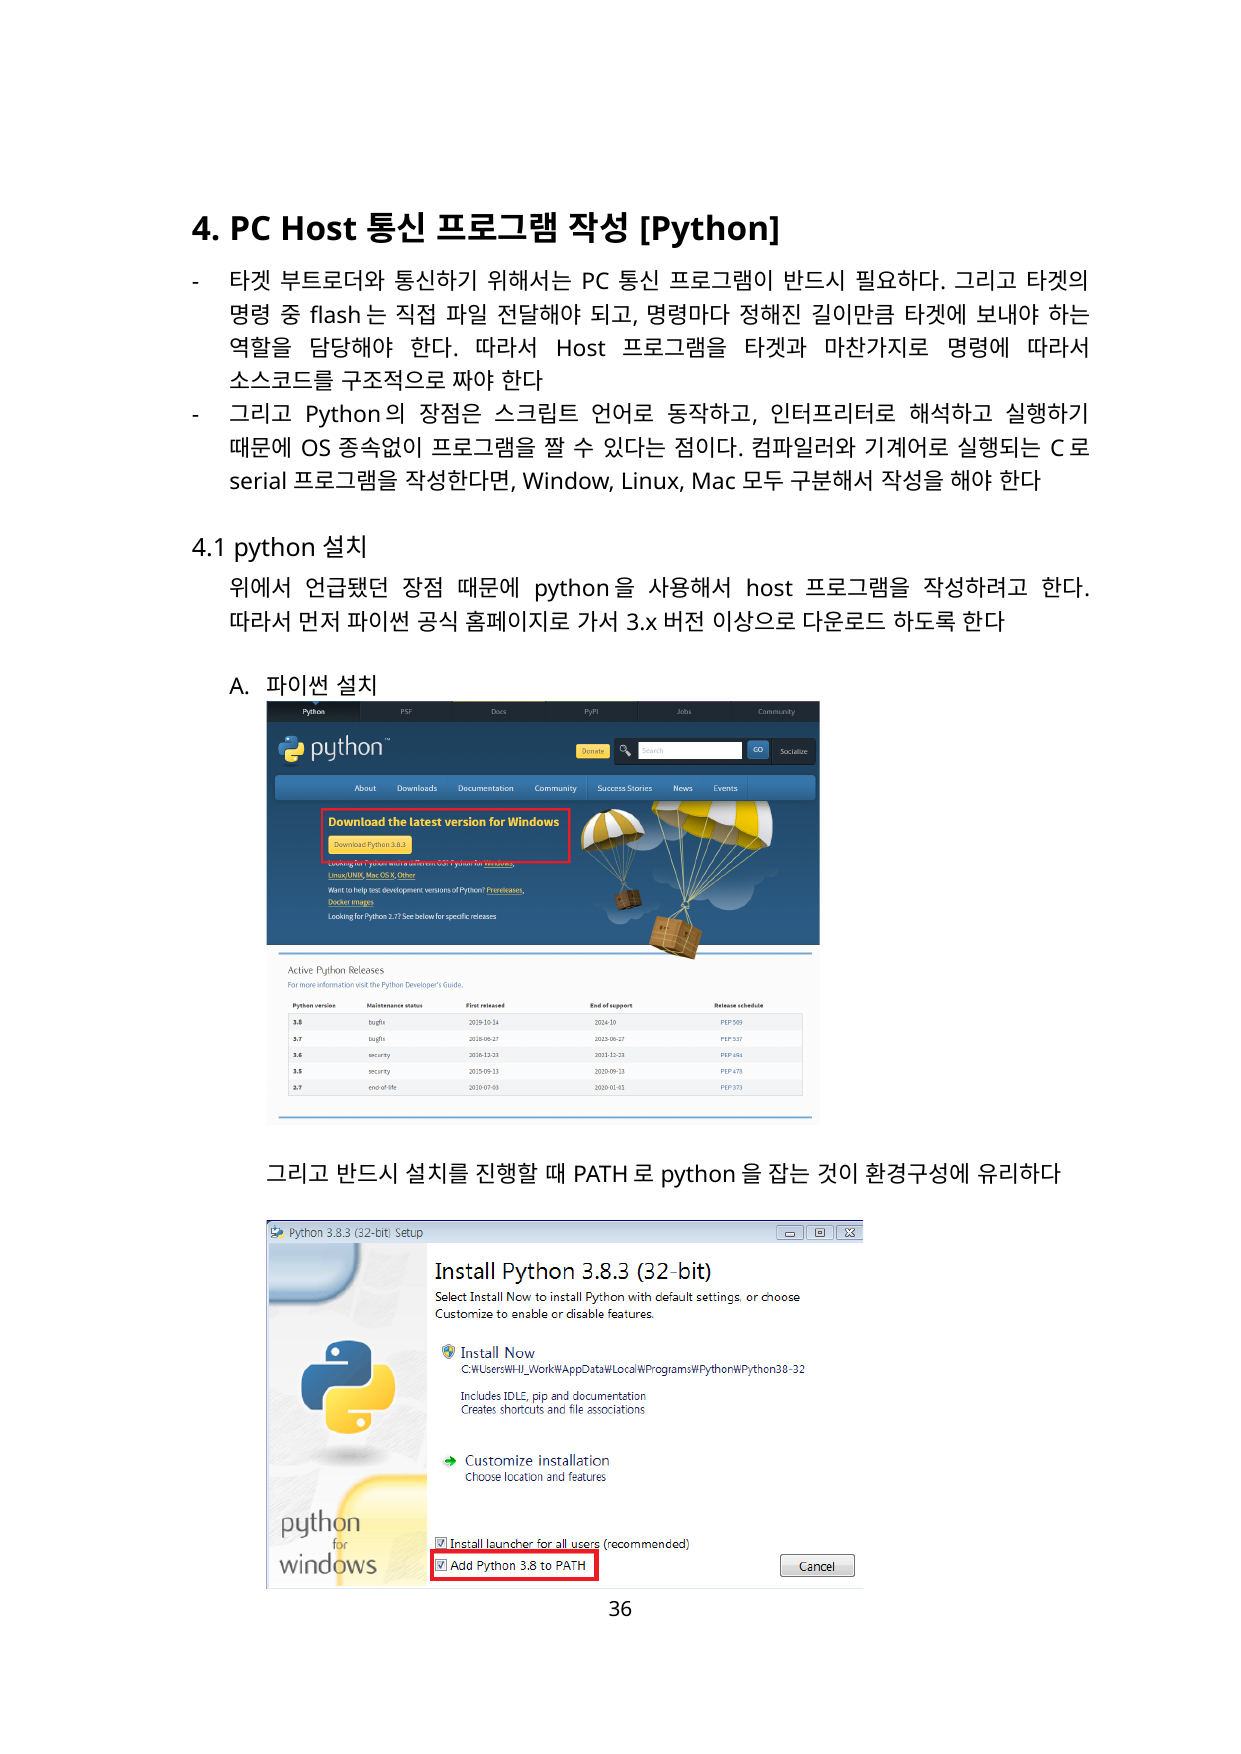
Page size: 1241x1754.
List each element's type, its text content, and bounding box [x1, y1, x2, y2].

subtitle python 설치 [192, 528, 1090, 564]
title PC Host 통신 프로그램 작성 [Python] [192, 202, 1090, 251]
list 타겟 부트로더와 통신하기 위해서는 PC 통신 프로그램이 반드시 필요하다. 그리고 타겟의 명령 중 flash는 직접 파일 전달해야 되고, 명령마다 정해진 길이만큼 타겟에 보내야 하는 역할을 담당해야 한다. 따라서 Host 프로그램을 타겟과 마찬가지로 명령에 따라서 소스코드를 구조적으로 짜야 한다 [192, 263, 1090, 396]
list 파이썬 설치 [229, 668, 1090, 701]
picture [266, 1220, 864, 1589]
list 그리고 반드시 설치를 진행할 때 PATH로 python을 잡는 것이 환경구성에 유리하다 [267, 1156, 1090, 1189]
picture [266, 701, 820, 1125]
list 위에서 언급됐던 장점 때문에 python을 사용해서 host 프로그램을 작성하려고 한다. 따라서 먼저 파이썬 공식 홈페이지로 가서 3.x 버전 이상으로 다운로드 하도록 한다 [229, 570, 1090, 637]
list 그리고 Python의 장점은 스크립트 언어로 동작하고, 인터프리터로 해석하고 실행하기 때문에 OS 종속없이 프로그램을 짤 수 있다는 점이다. 컴파일러와 기계어로 실행되는 C로 serial 프로그램을 작성한다면, Window, Linux, Mac 모두 구분해서 작성을 해야 한다 [192, 396, 1090, 496]
